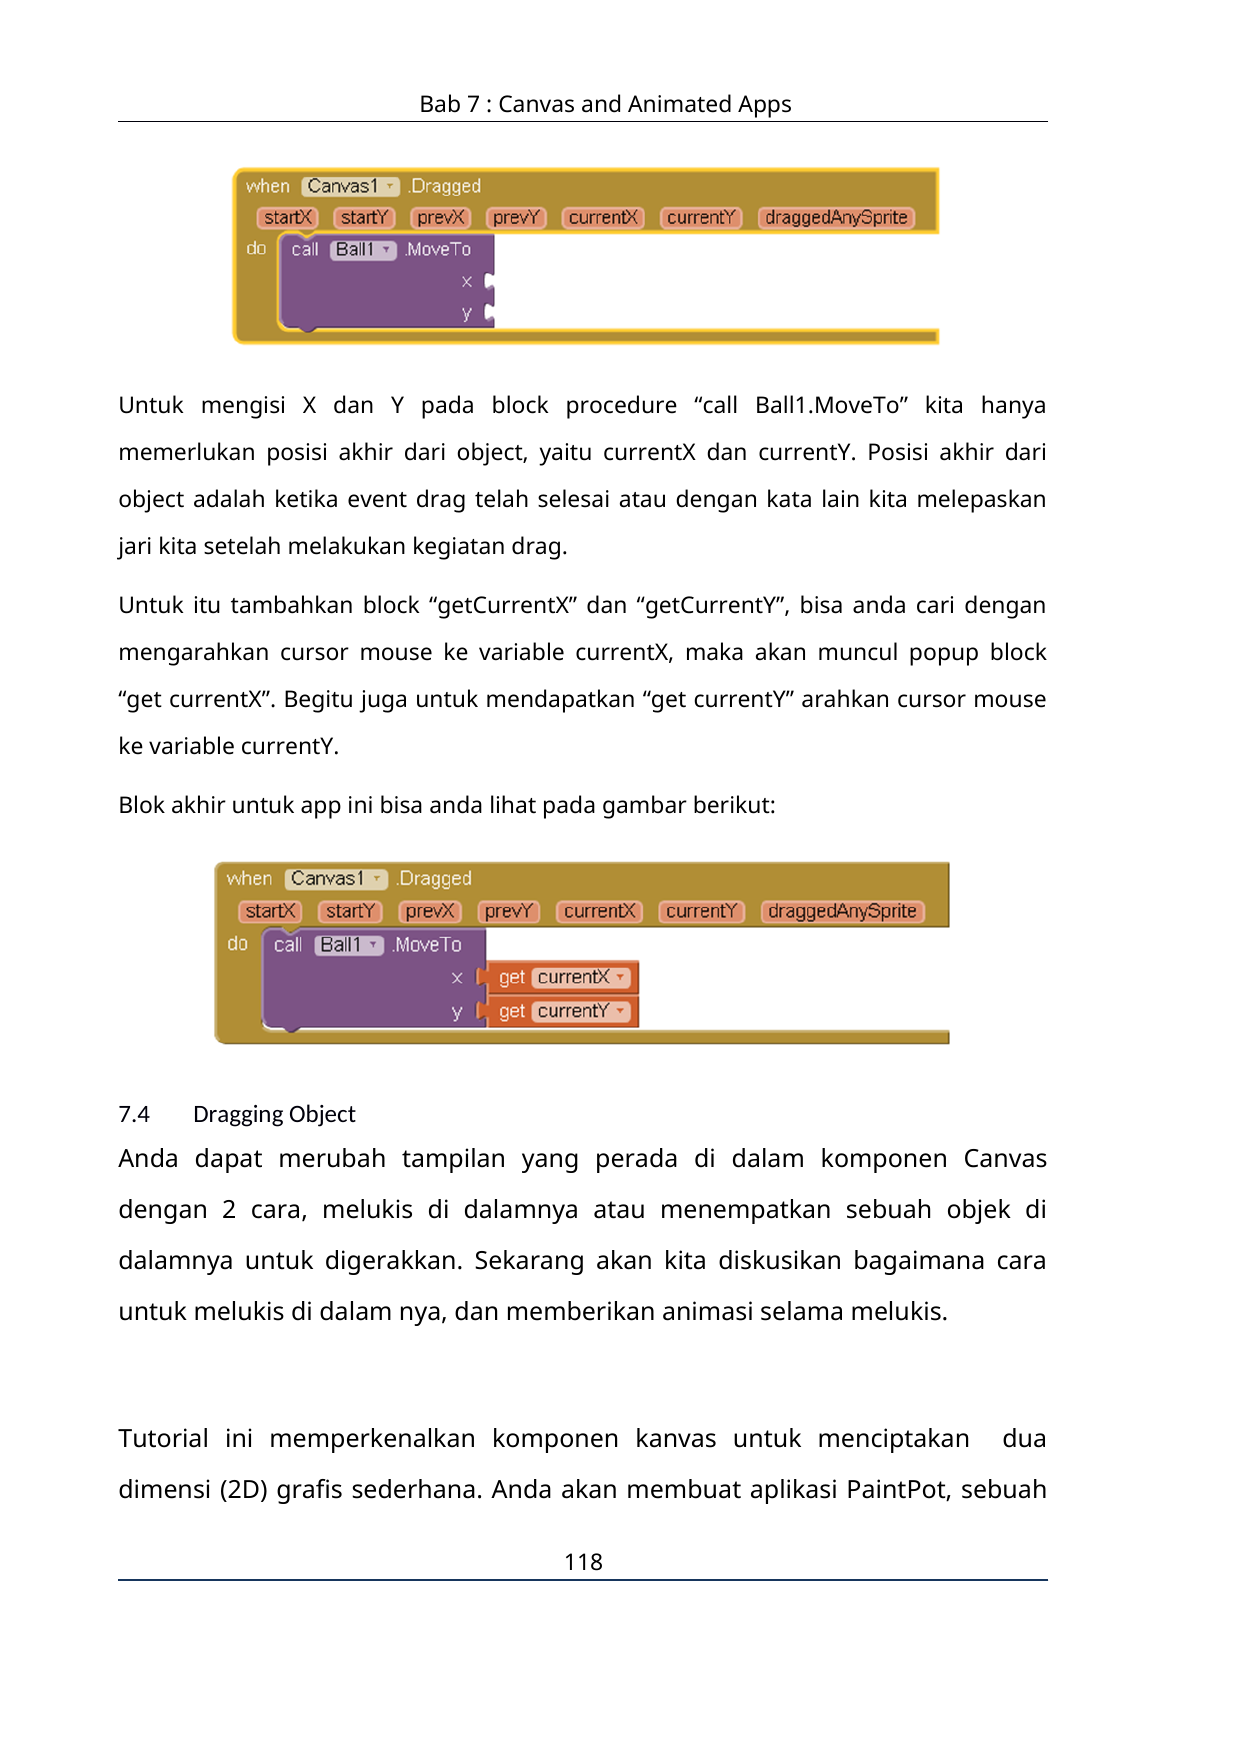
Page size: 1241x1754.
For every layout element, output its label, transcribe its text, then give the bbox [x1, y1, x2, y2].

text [118, 1421, 1048, 1506]
text Untuk mengisi X dan Y pada block procedure “call Ball1.MoveTo” kita hanya memerlukan posisi akhir dari object, yaitu currentX dan currentY. Posisi akhir dari object adalah ketika event drag telah selesai atau dengan kata lain kita melepaskan jari kita setelah melakukan kegiatan drag. [118, 389, 1048, 561]
picture [209, 147, 957, 361]
subtitle 7.4 Dragging Object [118, 1098, 1048, 1128]
text Untuk itu tambahkan block “getCurrentX” dan “getCurrentY”, bisa anda cari dengan mengarahkan cursor mouse ke variable currentX, maka akan muncul popup block “get currentX”. Begitu juga untuk mendapatkan “get currentY” arahkan cursor mouse ke variable currentY. [118, 589, 1048, 761]
picture [196, 848, 971, 1057]
text Anda dapat merubah tampilan yang perada di dalam komponen Canvas dengan 2 cara, melukis di dalamnya atau menempatkan sebuah objek di dalamnya untuk digerakkan. Sekarang akan kita diskusikan bagaimana cara untuk melukis di dalam nya, dan memberikan animasi selama melukis. [118, 1141, 1048, 1328]
text Blok akhir untuk app ini bisa anda lihat pada gambar berikut: [118, 789, 1048, 820]
